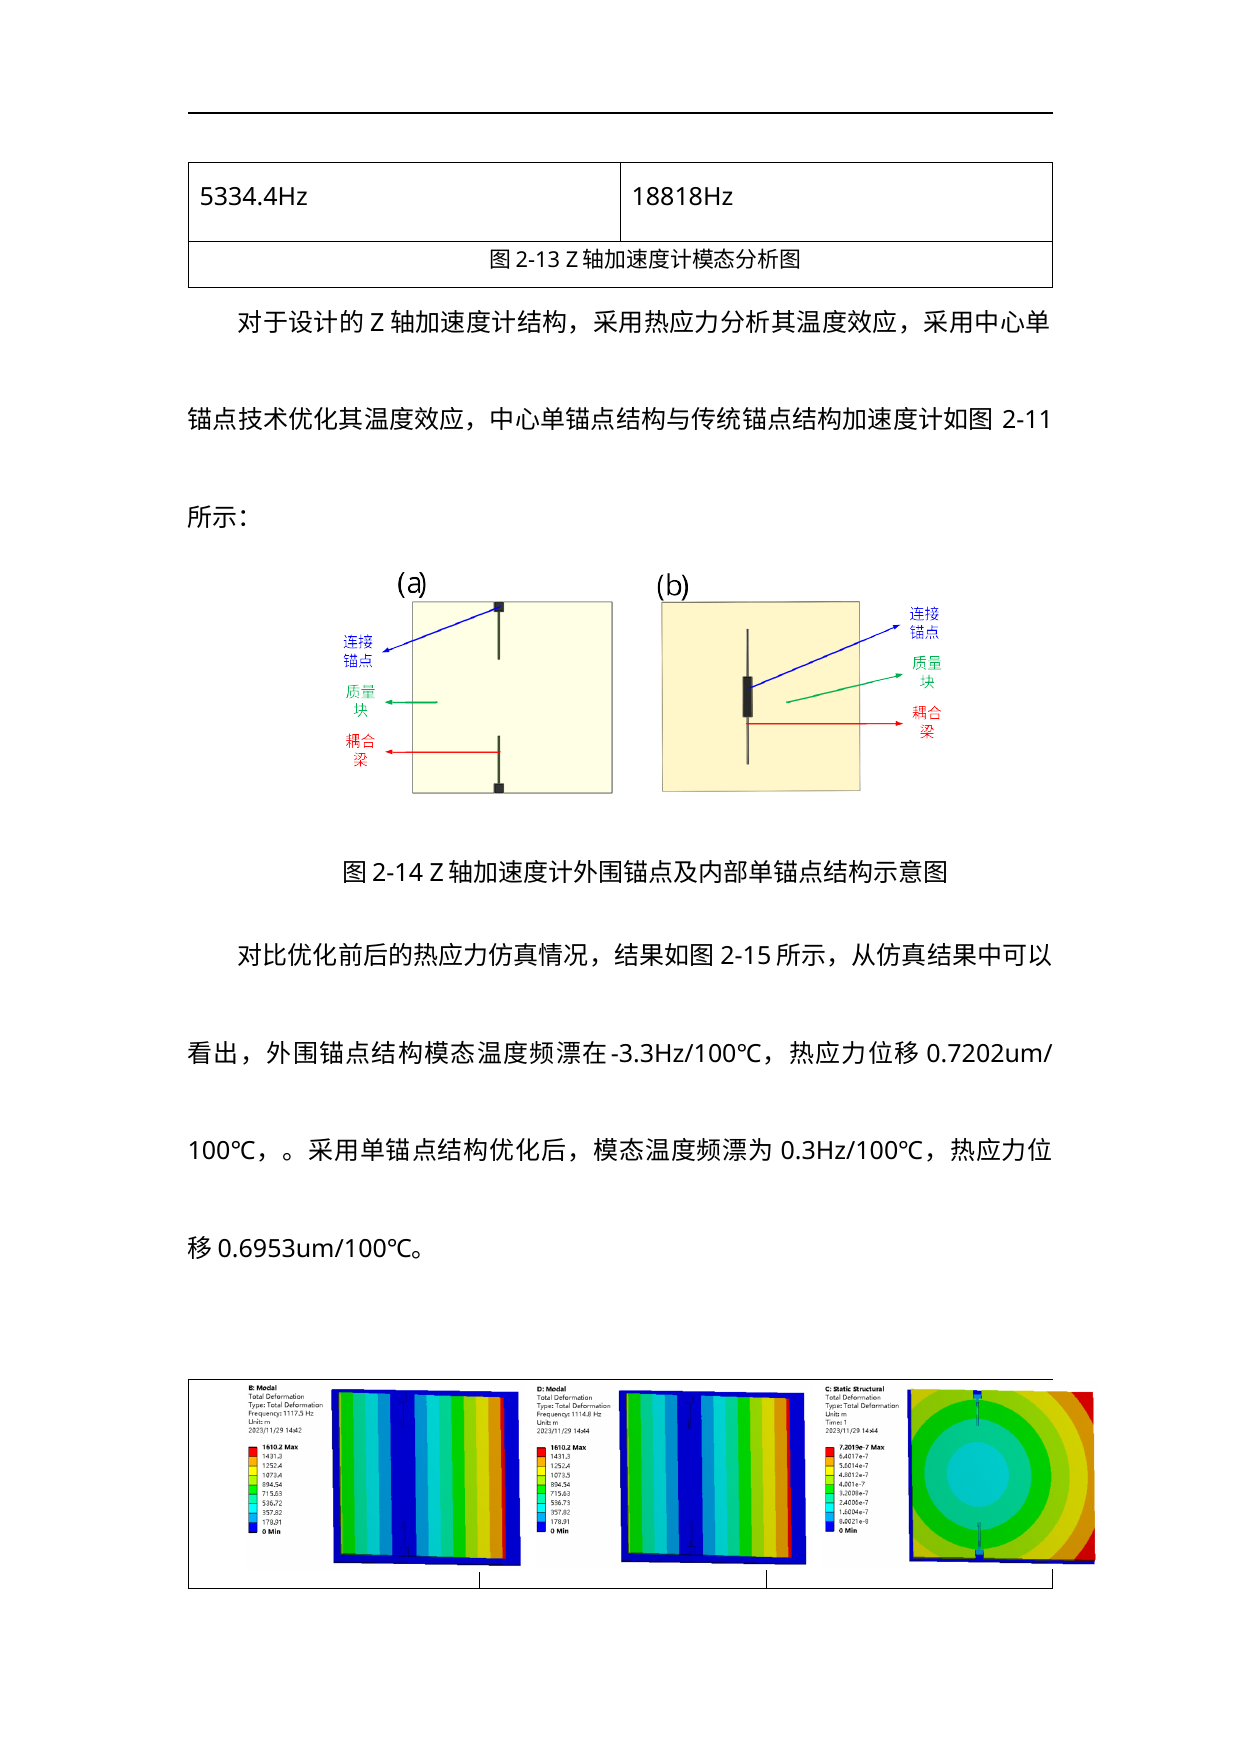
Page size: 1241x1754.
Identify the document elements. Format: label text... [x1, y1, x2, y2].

picture [534, 1380, 813, 1570]
text 图2-14 Z轴加速度计外围锚点及内部单锚点结构示意图 [187, 838, 1053, 903]
table_cell 图2-13 Z轴加速度计模态分析图 [189, 242, 1052, 287]
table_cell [189, 163, 620, 241]
table_header [767, 1380, 1052, 1588]
table_header [480, 1380, 766, 1588]
text 对于设计的Z轴加速度计结构，采用热应力分析其温度效应，采用中心单锚点技术优化其温度效应，中心单锚点结构与传统锚点结构加速度计如图2-11所示： [187, 288, 1053, 548]
table_header [189, 1380, 479, 1588]
picture [243, 1380, 527, 1572]
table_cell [621, 163, 1052, 241]
text 对比优化前后的热应力仿真情况，结果如图2-15所示，从仿真结果中可以看出，外围锚点结构模态温度频漂在-3.3Hz/100℃，热应力位移0.7202um/100℃，。采用单锚点结构优化后，模态温度频漂为0.3Hz/100℃，热应力位移0.6953um/100℃。 [187, 921, 1053, 1279]
picture [821, 1380, 1100, 1569]
